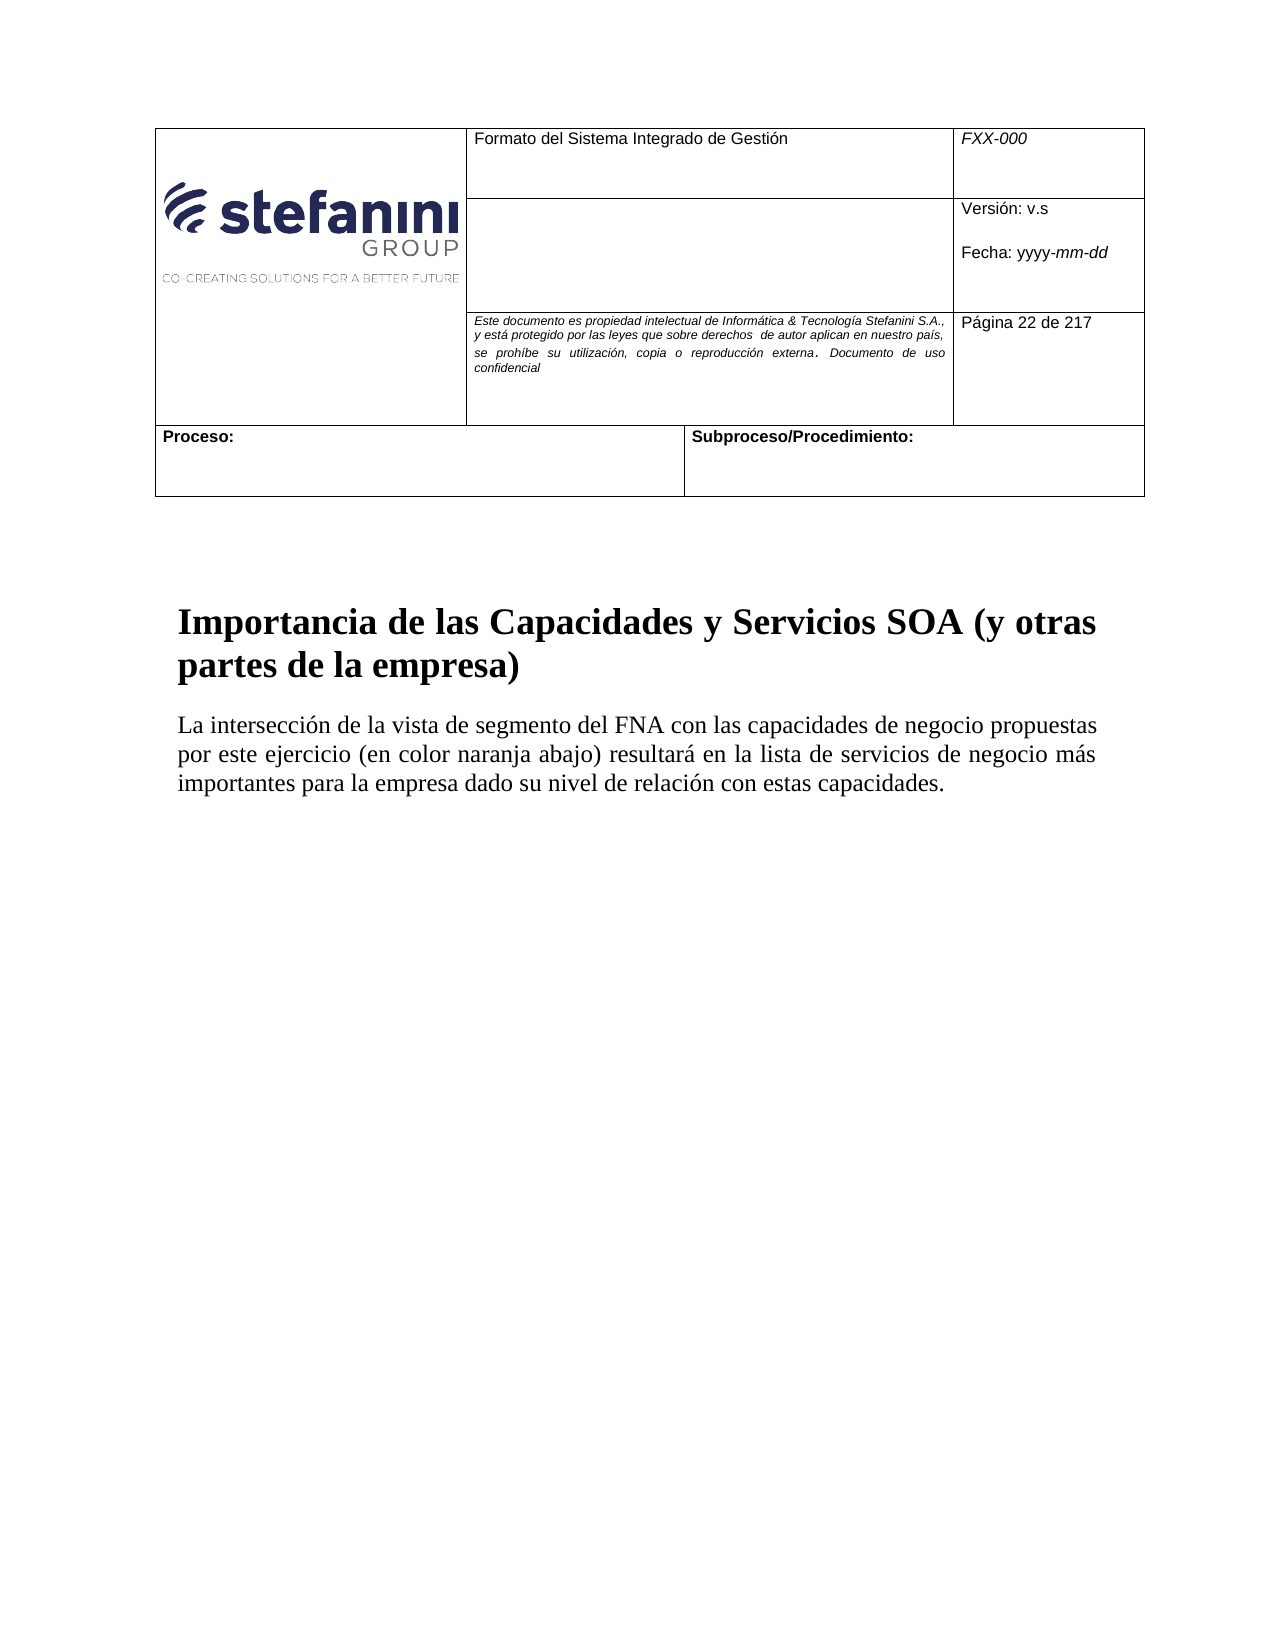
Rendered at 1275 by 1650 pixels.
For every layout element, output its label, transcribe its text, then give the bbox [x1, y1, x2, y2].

subtitle Importancia de las Capacidades y Servicios SOA (y otras partes de la empresa) [177, 599, 1098, 686]
picture [162, 182, 460, 286]
text La intersección de la vista de segmento del FNA con las capacidades de negocio propuestas por este ejercicio (en color naranja abajo) resultará en la lista de servicios de negocio más importantes para la empresa dado su nivel de relación con estas capacidades. [177, 711, 1098, 797]
